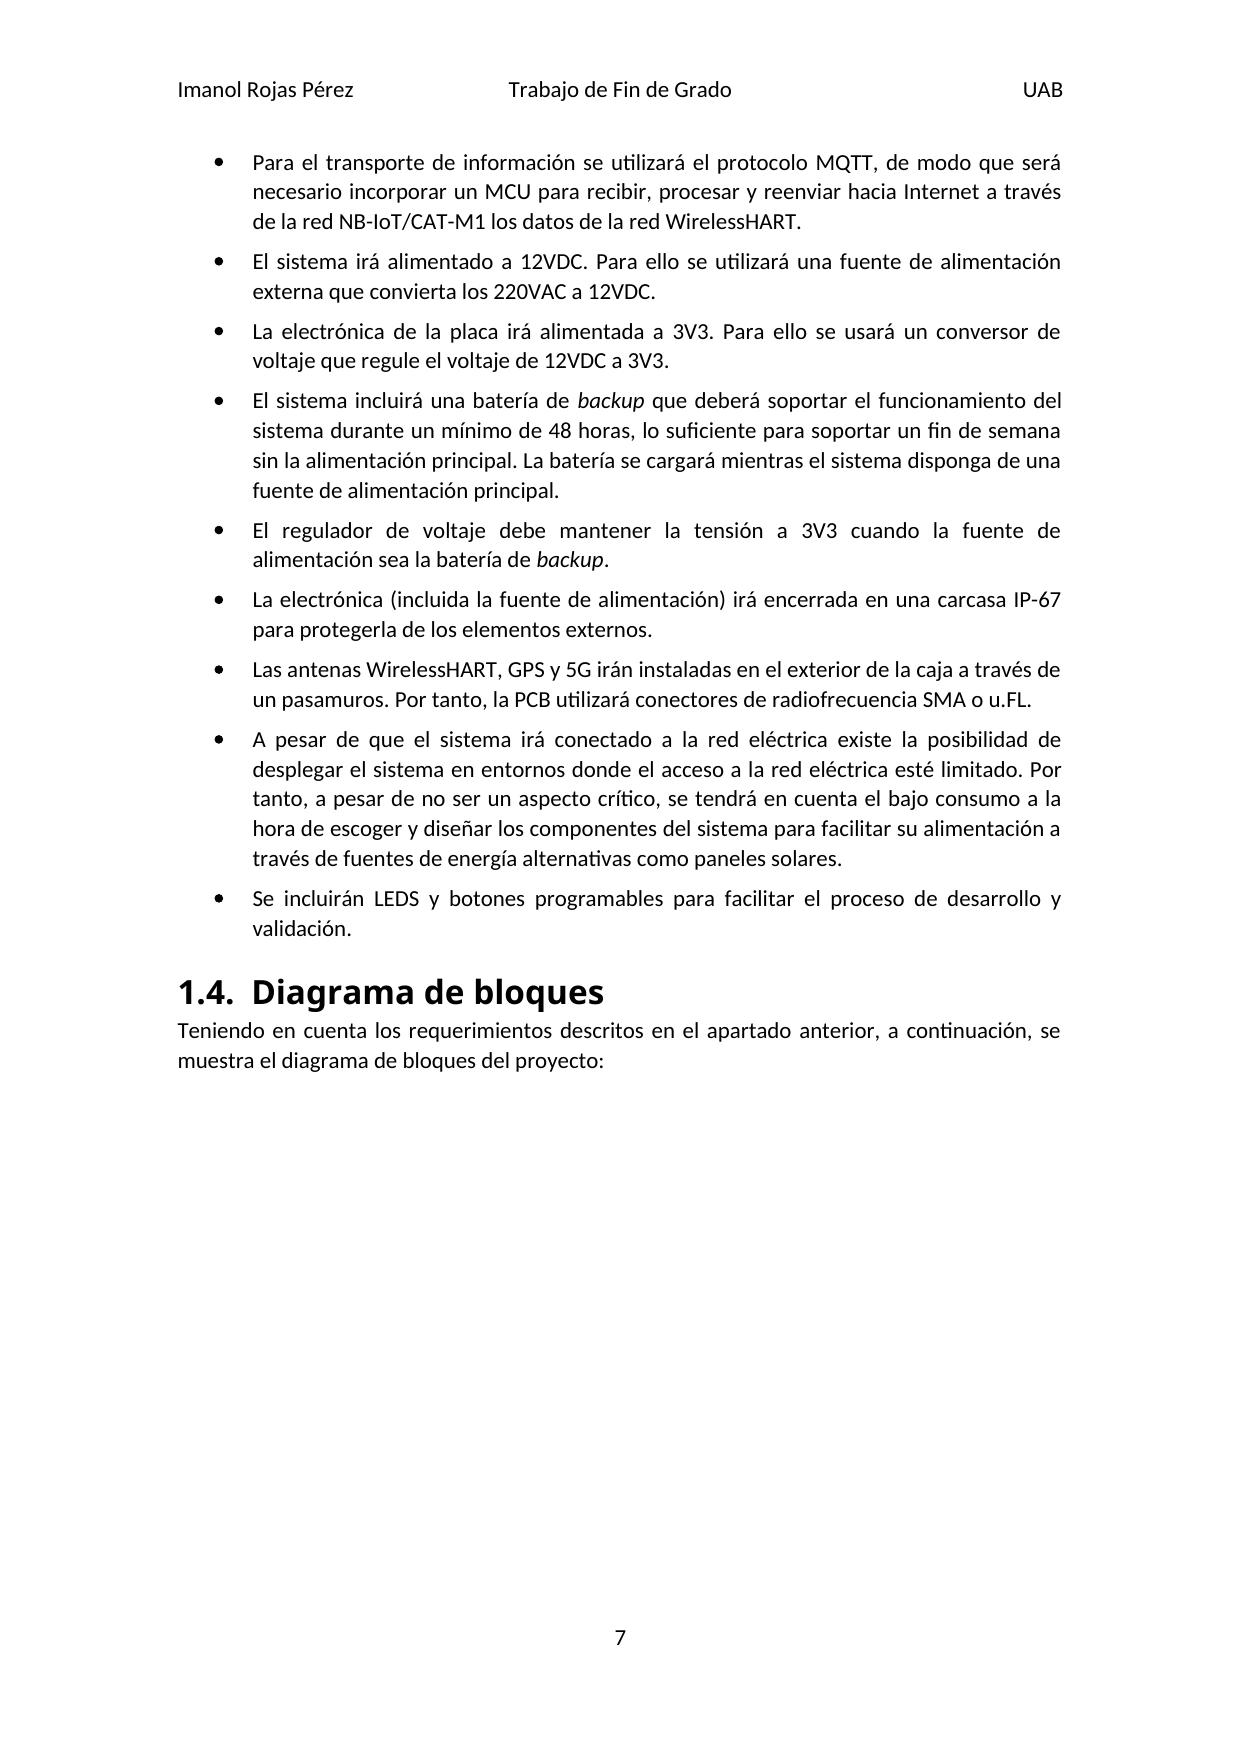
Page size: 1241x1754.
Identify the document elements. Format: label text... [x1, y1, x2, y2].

list El sistema incluirá una batería de backup que deberá soportar el funcionamiento del sistema durante un mínimo de 48 horas, lo suficiente para soportar un fin de semana sin la alimentación principal. La batería se cargará mientras el sistema disponga de una fuente de alimentación principal. [215, 387, 1063, 504]
subtitle Diagrama de bloques [177, 968, 1063, 1014]
list Las antenas WirelessHART, GPS y 5G irán instaladas en el exterior de la caja a través de un pasamuros. Por tanto, la PCB utilizará conectores de radiofrecuencia SMA o u.FL. [215, 655, 1063, 713]
list A pesar de que el sistema irá conectado a la red eléctrica existe la posibilidad de desplegar el sistema en entornos donde el acceso a la red eléctrica esté limitado. Por tanto, a pesar de no ser un aspecto crítico, se tendrá en cuenta el bajo consumo a la hora de escoger y diseñar los componentes del sistema para facilitar su alimentación a través de fuentes de energía alternativas como paneles solares. [215, 725, 1063, 872]
list El sistema irá alimentado a 12VDC. Para ello se utilizará una fuente de alimentación externa que convierta los 220VAC a 12VDC. [215, 247, 1063, 305]
text Teniendo en cuenta los requerimientos descritos en el apartado anterior, a continuación, se muestra el diagrama de bloques del proyecto: [177, 1017, 1063, 1074]
list La electrónica de la placa irá alimentada a 3V3. Para ello se usará un conversor de voltaje que regule el voltaje de 12VDC a 3V3. [215, 317, 1063, 374]
list La electrónica (incluida la fuente de alimentación) irá encerrada en una carcasa IP-67 para protegerla de los elementos externos. [215, 586, 1063, 643]
list Se incluirán LEDS y botones programables para facilitar el proceso de desarrollo y validación. [215, 884, 1063, 942]
list Para el transporte de información se utilizará el protocolo MQTT, de modo que será necesario incorporar un MCU para recibir, procesar y reenviar hacia Internet a través de la red NB-IoT/CAT-M1 los datos de la red WirelessHART. [215, 148, 1063, 235]
list El regulador de voltaje debe mantener la tensión a 3V3 cuando la fuente de alimentación sea la batería de backup. [215, 516, 1063, 573]
